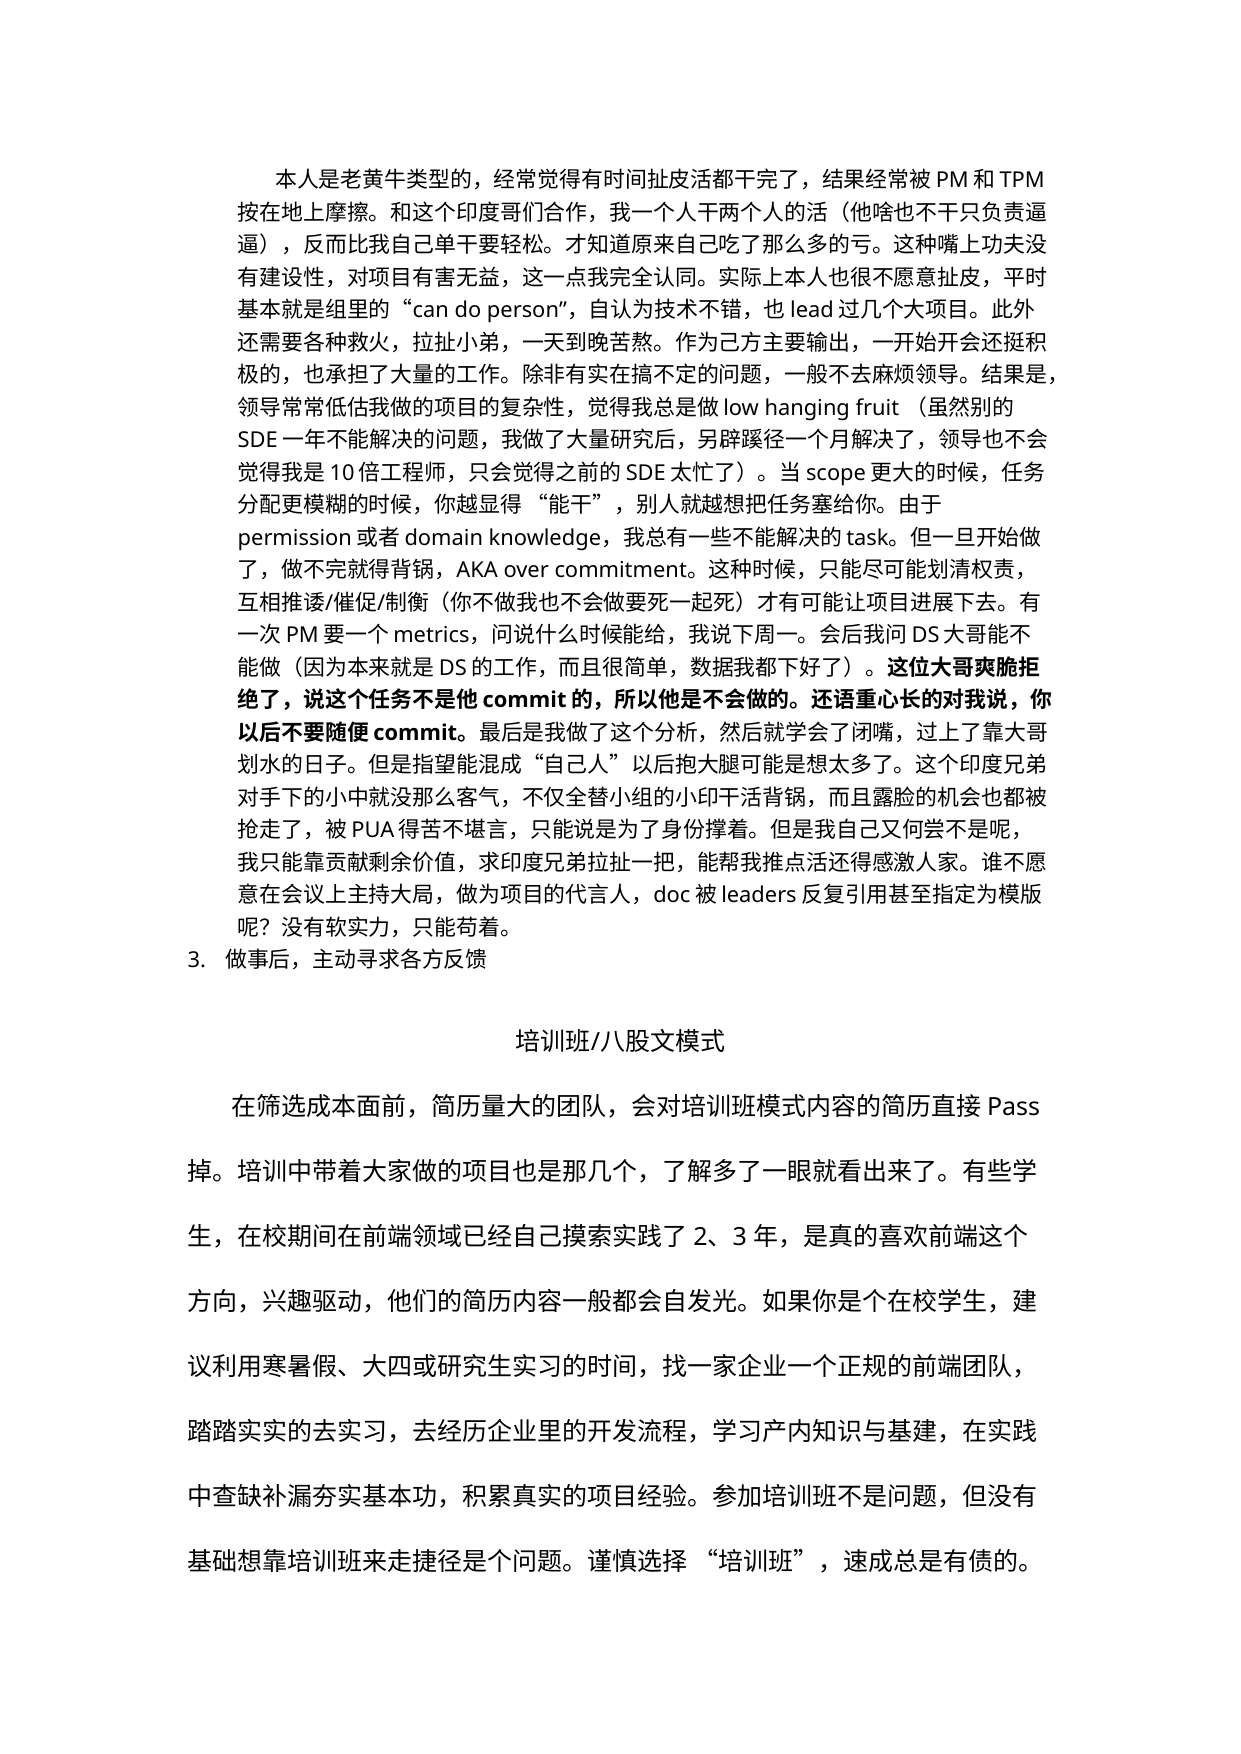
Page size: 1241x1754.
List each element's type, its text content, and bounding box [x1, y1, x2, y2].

text 培训班/八股文模式 [187, 1007, 1053, 1072]
text 本人是老黄牛类型的，经常觉得有时间扯皮活都干完了，结果经常被PM和TPM按在地上摩擦。和这个印度哥们合作，我一个人干两个人的活（他啥也不干只负责逼逼），反而比我自己单干要轻松。才知道原来自己吃了那么多的亏。这种嘴上功夫没有建设性，对项目有害无益，这一点我完全认同。实际上本人也很不愿意扯皮，平时基本就是组里的“can do person”，自认为技术不错，也lead过几个大项目。此外还需要各种救火，拉扯小弟，一天到晚苦熬。作为己方主要输出，一开始开会还挺积极的，也承担了大量的工作。除非有实在搞不定的问题，一般不去麻烦领导。结果是，领导常常低估我做的项目的复杂性，觉得我总是做low hanging fruit （虽然别的SDE一年不能解决的问题，我做了大量研究后，另辟蹊径一个月解决了，领导也不会觉得我是10倍工程师，只会觉得之前的SDE太忙了）。当scope更大的时候，任务分配更模糊的时候，你越显得 “能干”，别人就越想把任务塞给你。由于permission或者domain knowledge，我总有一些不能解决的task。但一旦开始做了，做不完就得背锅，AKA over commitment。这种时候，只能尽可能划清权责，互相推诿/催促/制衡（你不做我也不会做要死一起死）才有可能让项目进展下去。有一次PM要一个metrics，问说什么时候能给，我说下周一。会后我问DS大哥能不能做（因为本来就是DS的工作，而且很简单，数据我都下好了）。这位大哥爽脆拒绝了，说这个任务不是他commit的，所以他是不会做的。还语重心长的对我说，你以后不要随便commit。最后是我做了这个分析，然后就学会了闭嘴，过上了靠大哥划水的日子。但是指望能混成“自己人”以后抱大腿可能是想太多了。这个印度兄弟对手下的小中就没那么客气，不仅全替小组的小印干活背锅，而且露脸的机会也都被抢走了，被PUA得苦不堪言，只能说是为了身份撑着。但是我自己又何尝不是呢，我只能靠贡献剩余价值，求印度兄弟拉扯一把，能帮我推点活还得感激人家。谁不愿意在会议上主持大局，做为项目的代言人，doc被leaders反复引用甚至指定为模版呢？没有软实力，只能苟着。 [237, 162, 1053, 942]
text 在筛选成本面前，简历量大的团队，会对培训班模式内容的简历直接 Pass 掉。培训中带着大家做的项目也是那几个，了解多了一眼就看出来了。有些学生，在校期间在前端领域已经自己摸索实践了 2、3 年，是真的喜欢前端这个方向，兴趣驱动，他们的简历内容一般都会自发光。如果你是个在校学生，建议利用寒暑假、大四或研究生实习的时间，找一家企业一个正规的前端团队，踏踏实实的去实习，去经历企业里的开发流程，学习产内知识与基建，在实践中查缺补漏夯实基本功，积累真实的项目经验。参加培训班不是问题，但没有基础想靠培训班来走捷径是个问题。谨慎选择 “培训班”，速成总是有债的。 [187, 1072, 1053, 1592]
list 做事后，主动寻求各方反馈 [187, 942, 1053, 974]
